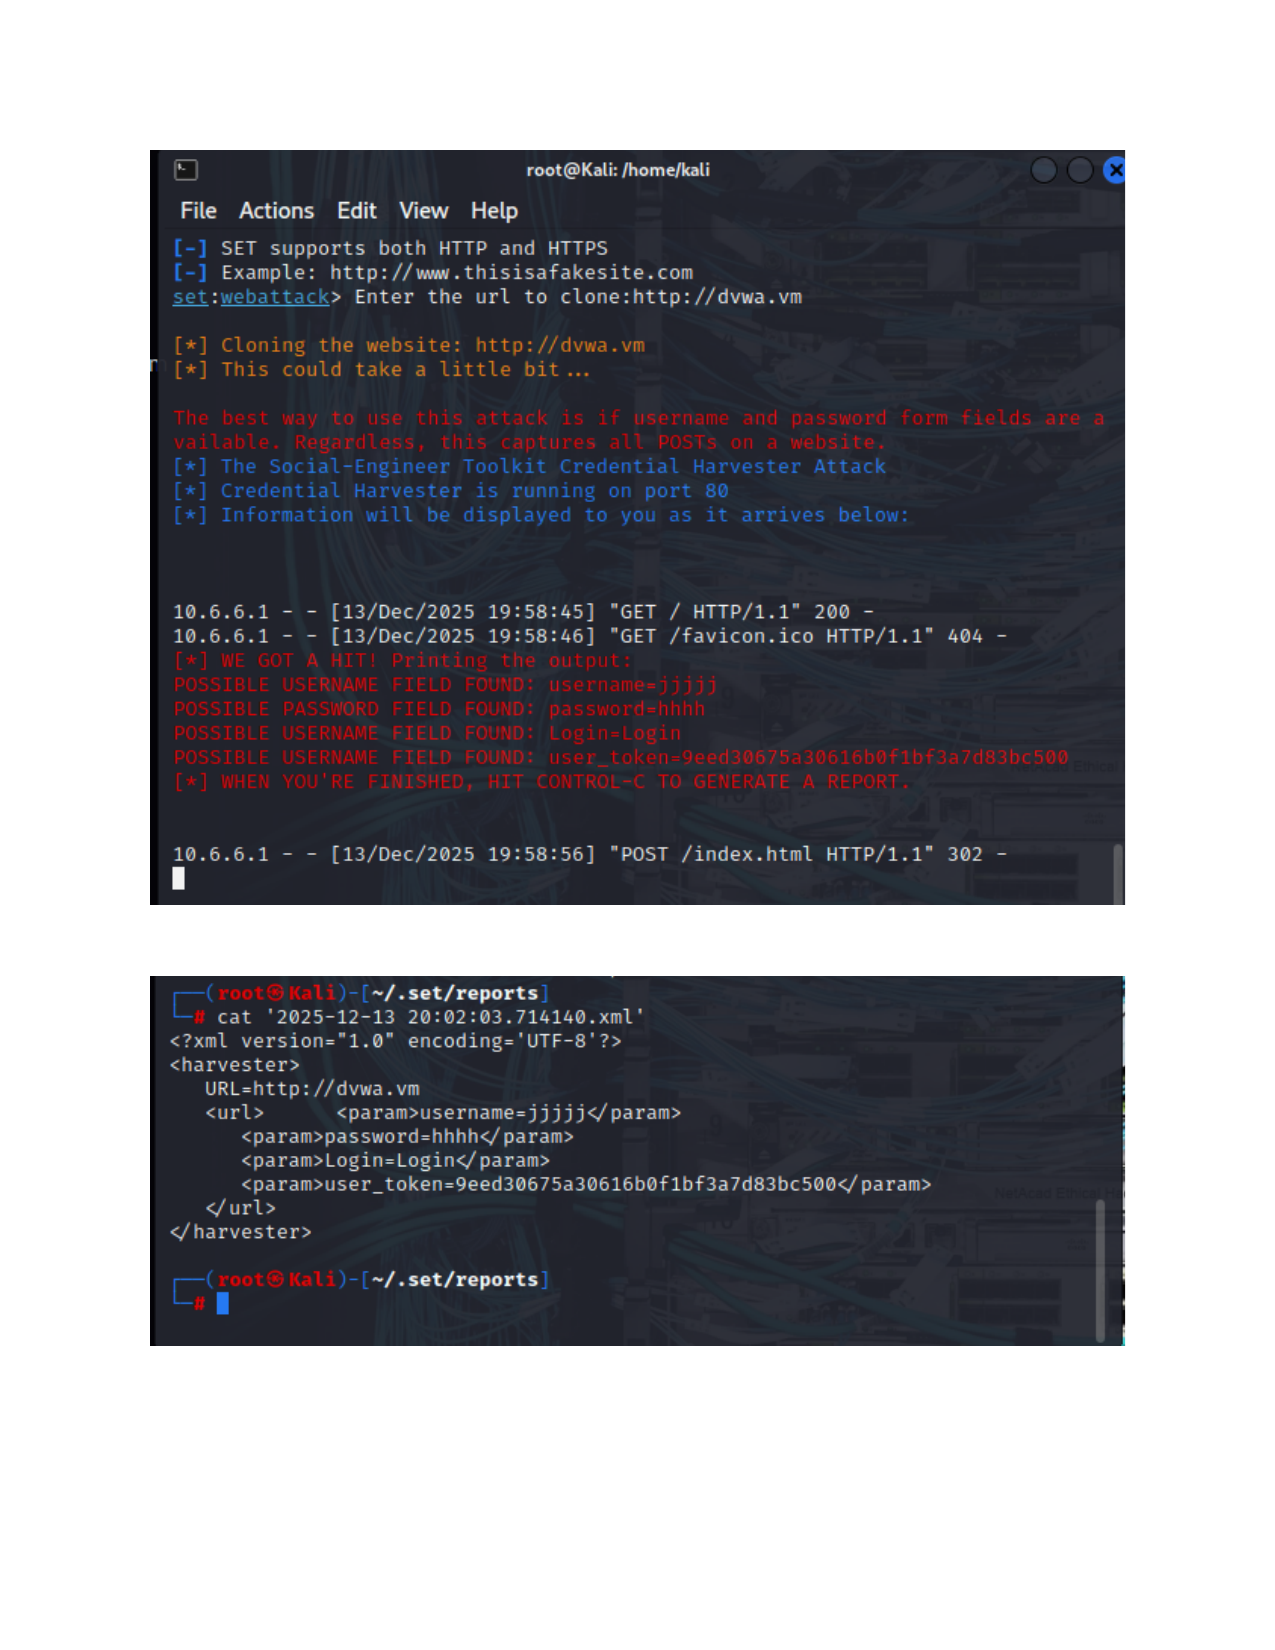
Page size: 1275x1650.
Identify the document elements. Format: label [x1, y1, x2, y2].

picture [150, 150, 1125, 905]
picture [150, 976, 1125, 1346]
